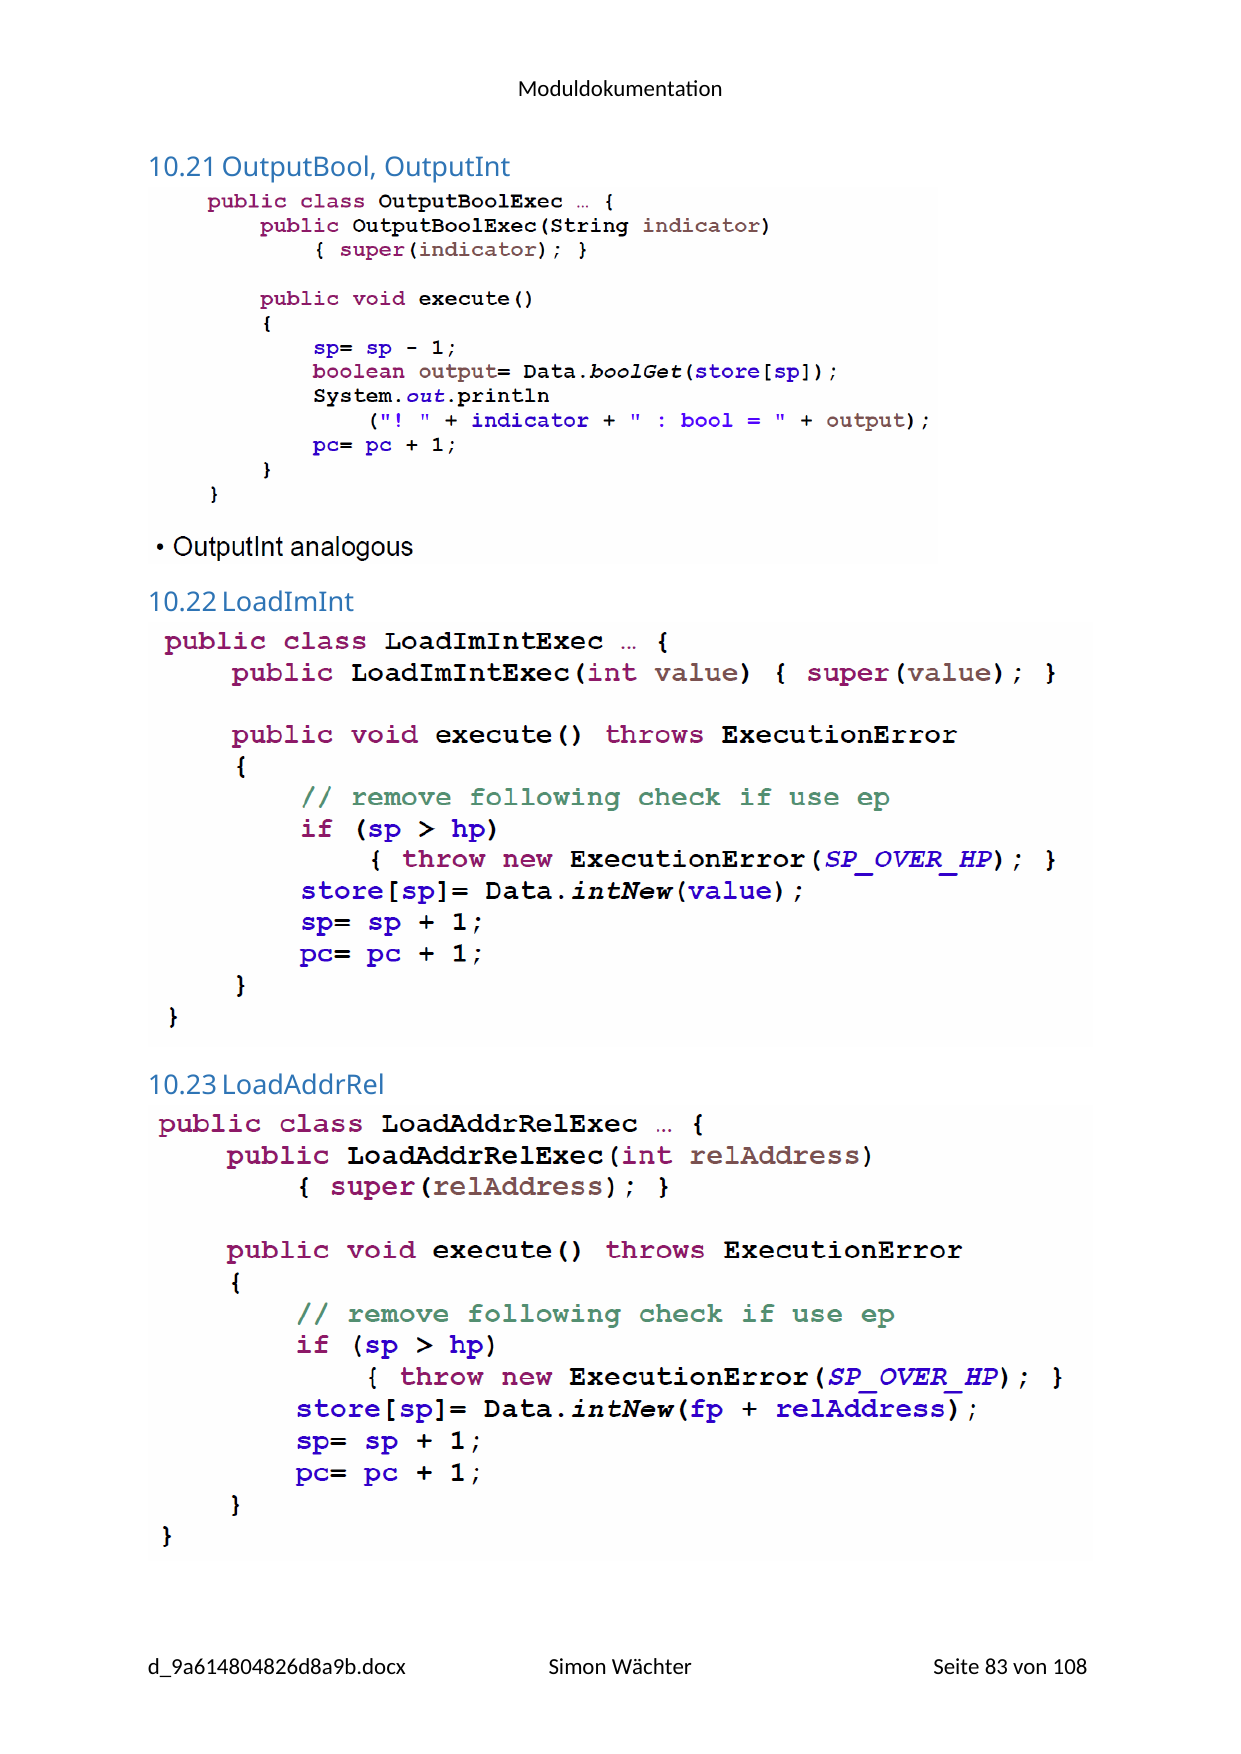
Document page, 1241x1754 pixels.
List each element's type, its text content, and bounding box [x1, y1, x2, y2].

picture [147, 1105, 1093, 1561]
picture [147, 622, 1093, 1047]
subtitle LoadAddrRel [148, 1066, 1093, 1103]
picture [147, 187, 938, 564]
subtitle LoadImInt [148, 583, 1093, 619]
subtitle OutputBool, OutputInt [148, 148, 1093, 184]
